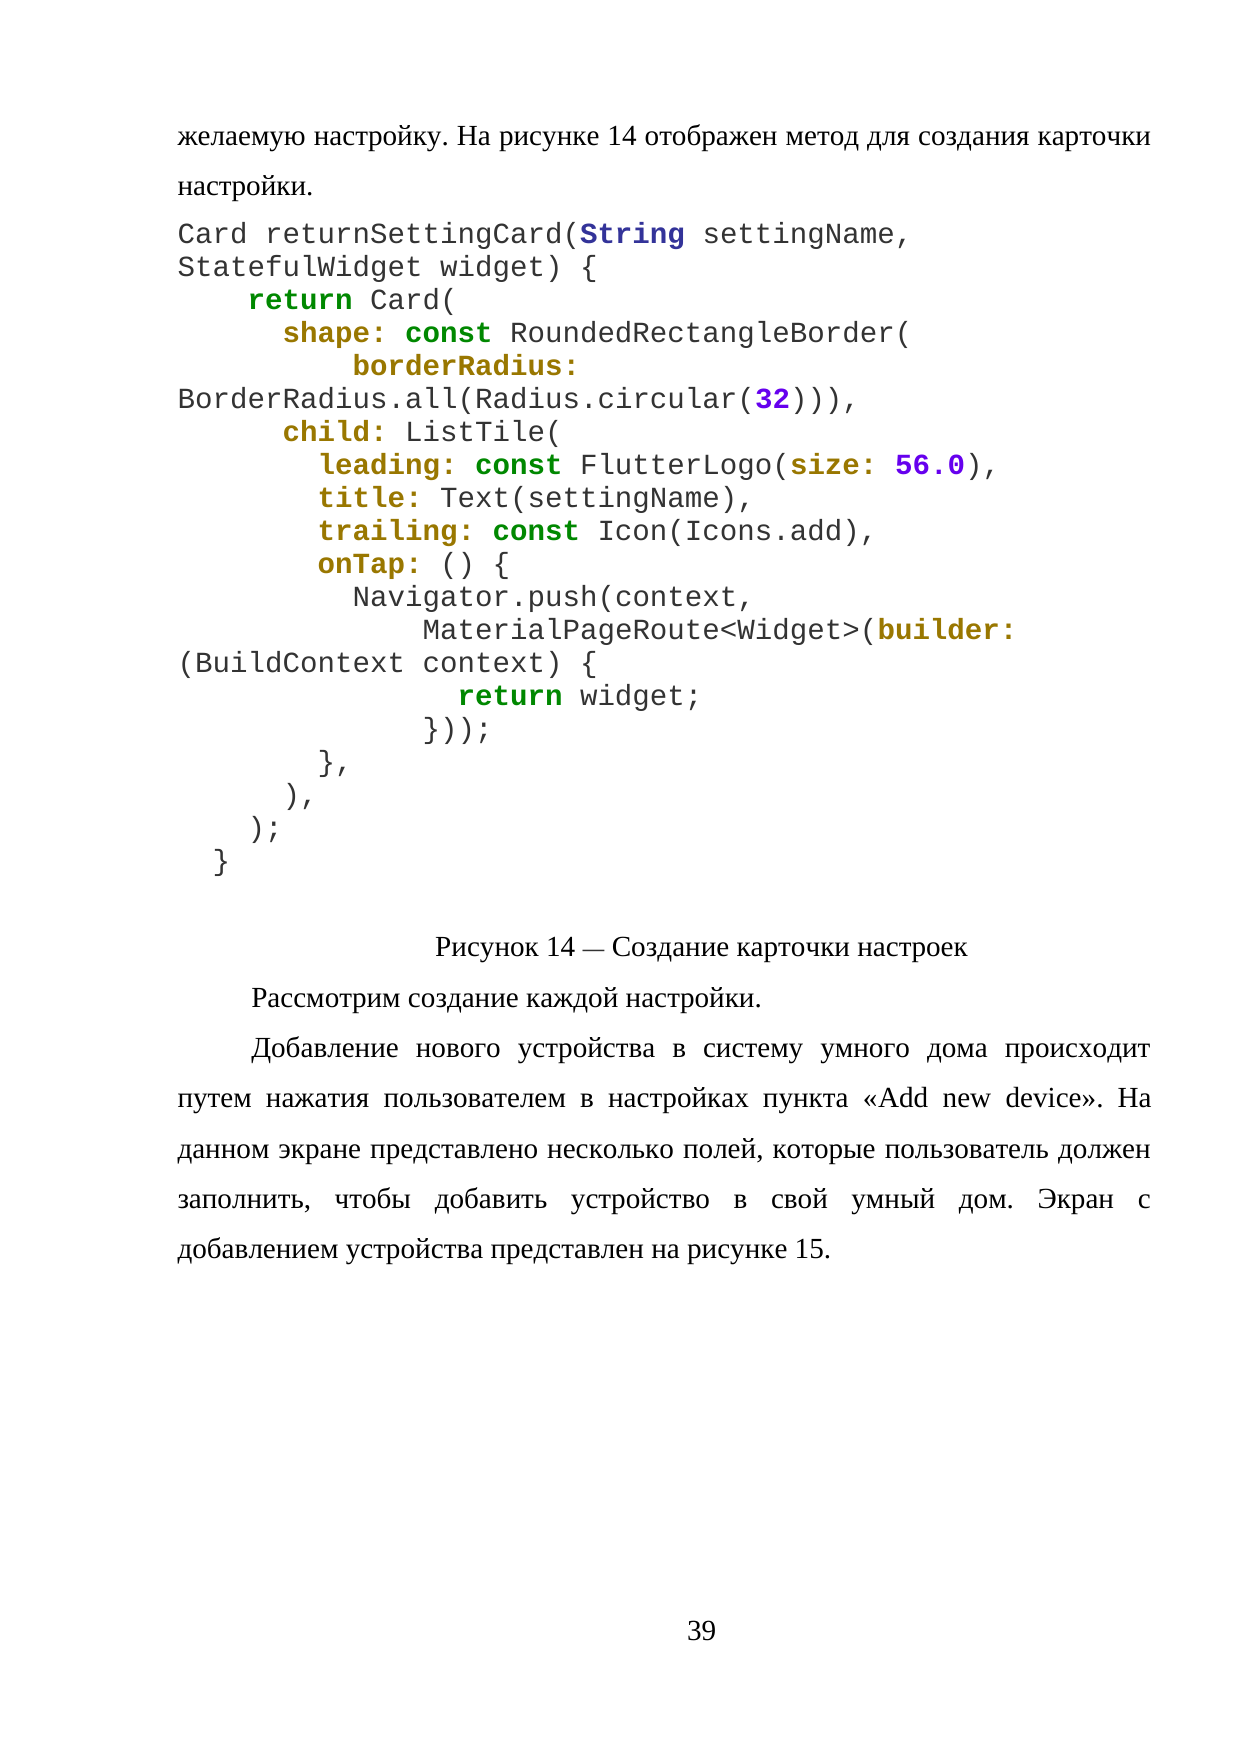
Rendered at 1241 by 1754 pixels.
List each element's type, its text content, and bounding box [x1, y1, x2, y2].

text shape: const RoundedRectangleBorder( [177, 318, 1152, 351]
text return Card( [177, 285, 1152, 318]
text Card returnSettingCard(String settingName, StatefulWidget widget) { [177, 219, 1152, 285]
text child: ListTile( [177, 417, 1152, 450]
text leading: const FlutterLogo(size: 56.0), [177, 450, 1152, 483]
text Navigator.push(context, [177, 582, 1152, 615]
text ); [177, 813, 1152, 846]
text } [177, 846, 1152, 879]
text Добавление нового устройства в систему умного дома происходит путем нажатия пользователем в настройках пункта «Add new device». На данном экране представлено несколько полей, которые пользователь должен заполнить, чтобы добавить устройство в свой умный дом. Экран с добавлением устройства представлен на рисунке 15. [177, 1030, 1152, 1265]
text MaterialPageRoute<Widget>(builder: (BuildContext context) { [177, 615, 1152, 681]
text })); [177, 714, 1152, 747]
text Рисунок 14 — Создание карточки настроек [177, 929, 1152, 963]
text Рассмотрим создание каждой настройки. [177, 980, 1152, 1013]
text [177, 118, 1152, 202]
text onTap: () { [177, 549, 1152, 582]
text }, [177, 747, 1152, 780]
text borderRadius: BorderRadius.all(Radius.circular(32))), [177, 351, 1152, 417]
text return widget; [177, 681, 1152, 714]
text trailing: const Icon(Icons.add), [177, 516, 1152, 549]
text ), [177, 780, 1152, 813]
text title: Text(settingName), [177, 483, 1152, 516]
